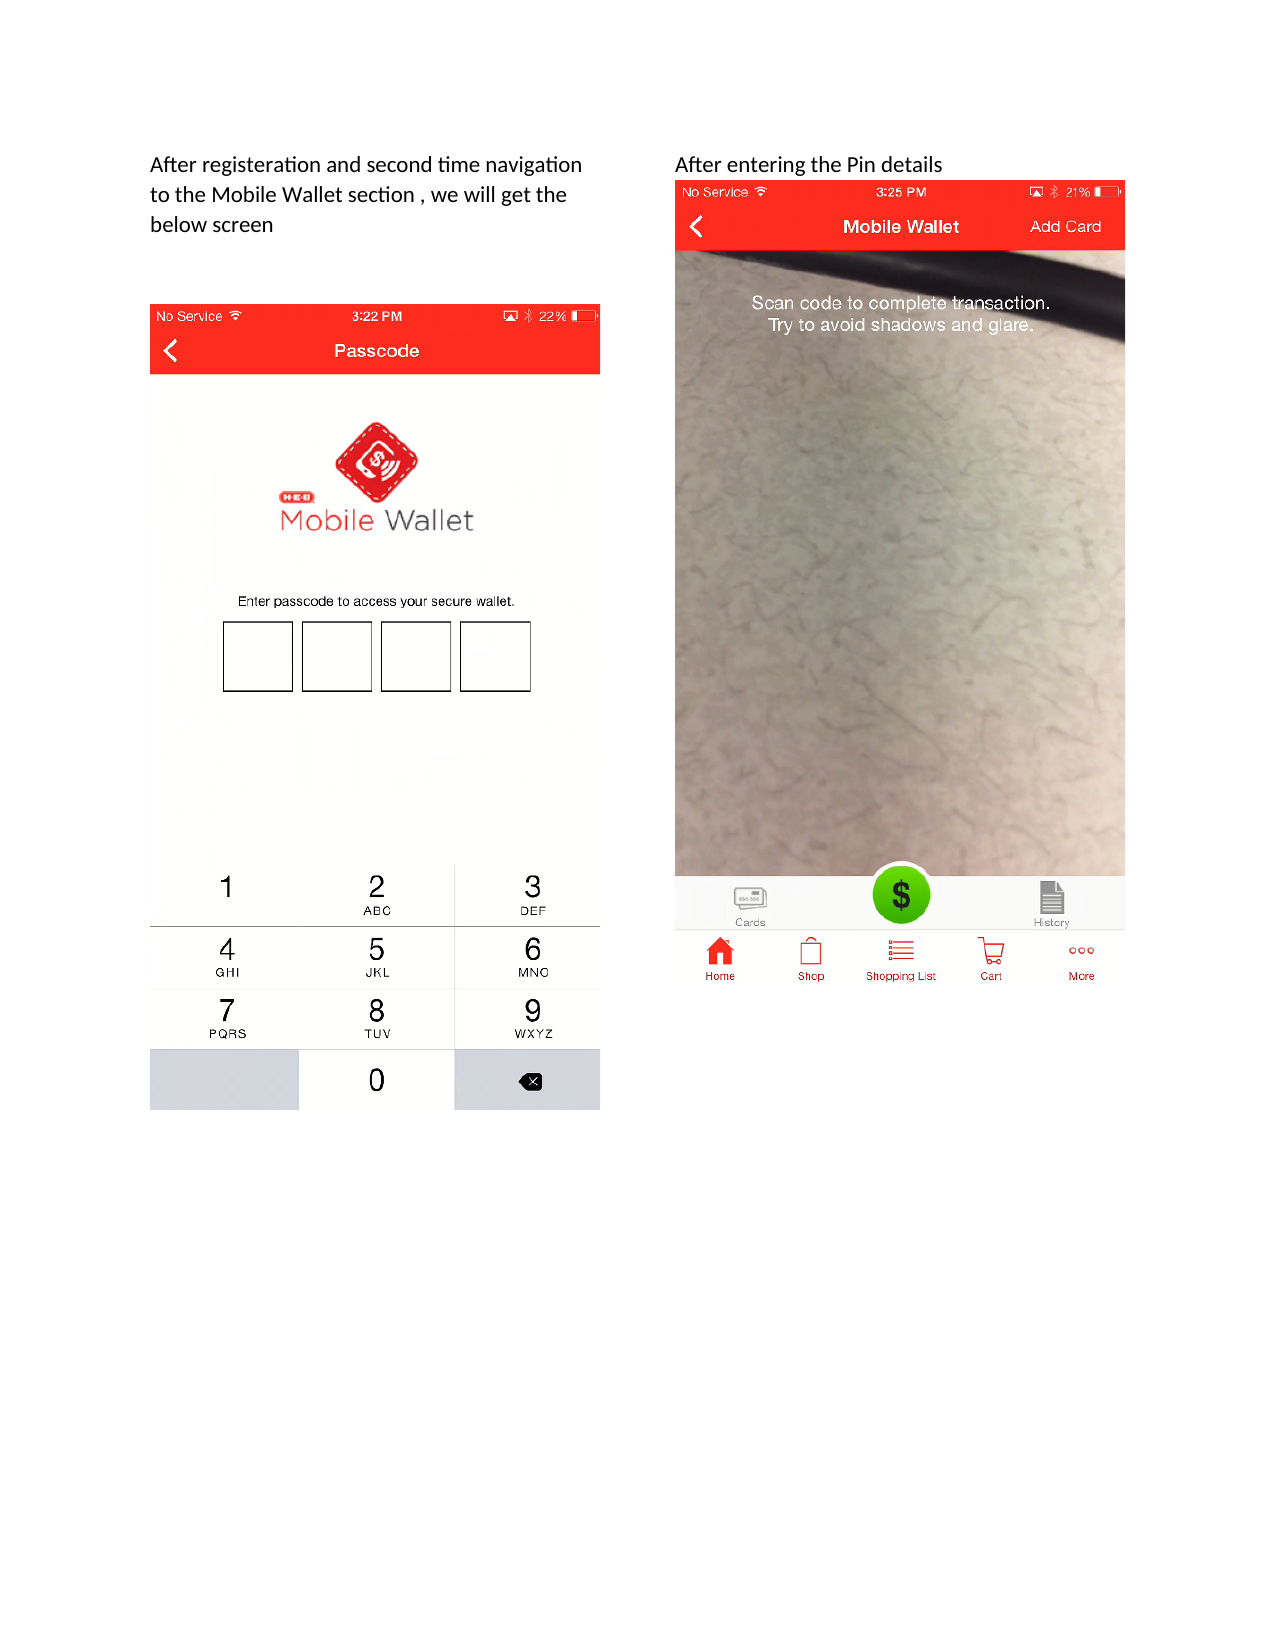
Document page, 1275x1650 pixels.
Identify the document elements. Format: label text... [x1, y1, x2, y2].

picture [675, 180, 1125, 982]
text After entering the Pin details [675, 150, 1125, 180]
picture [150, 304, 600, 1110]
text After registeration and second time navigation to the Mobile Wallet section , we will get the below screen [150, 150, 600, 238]
